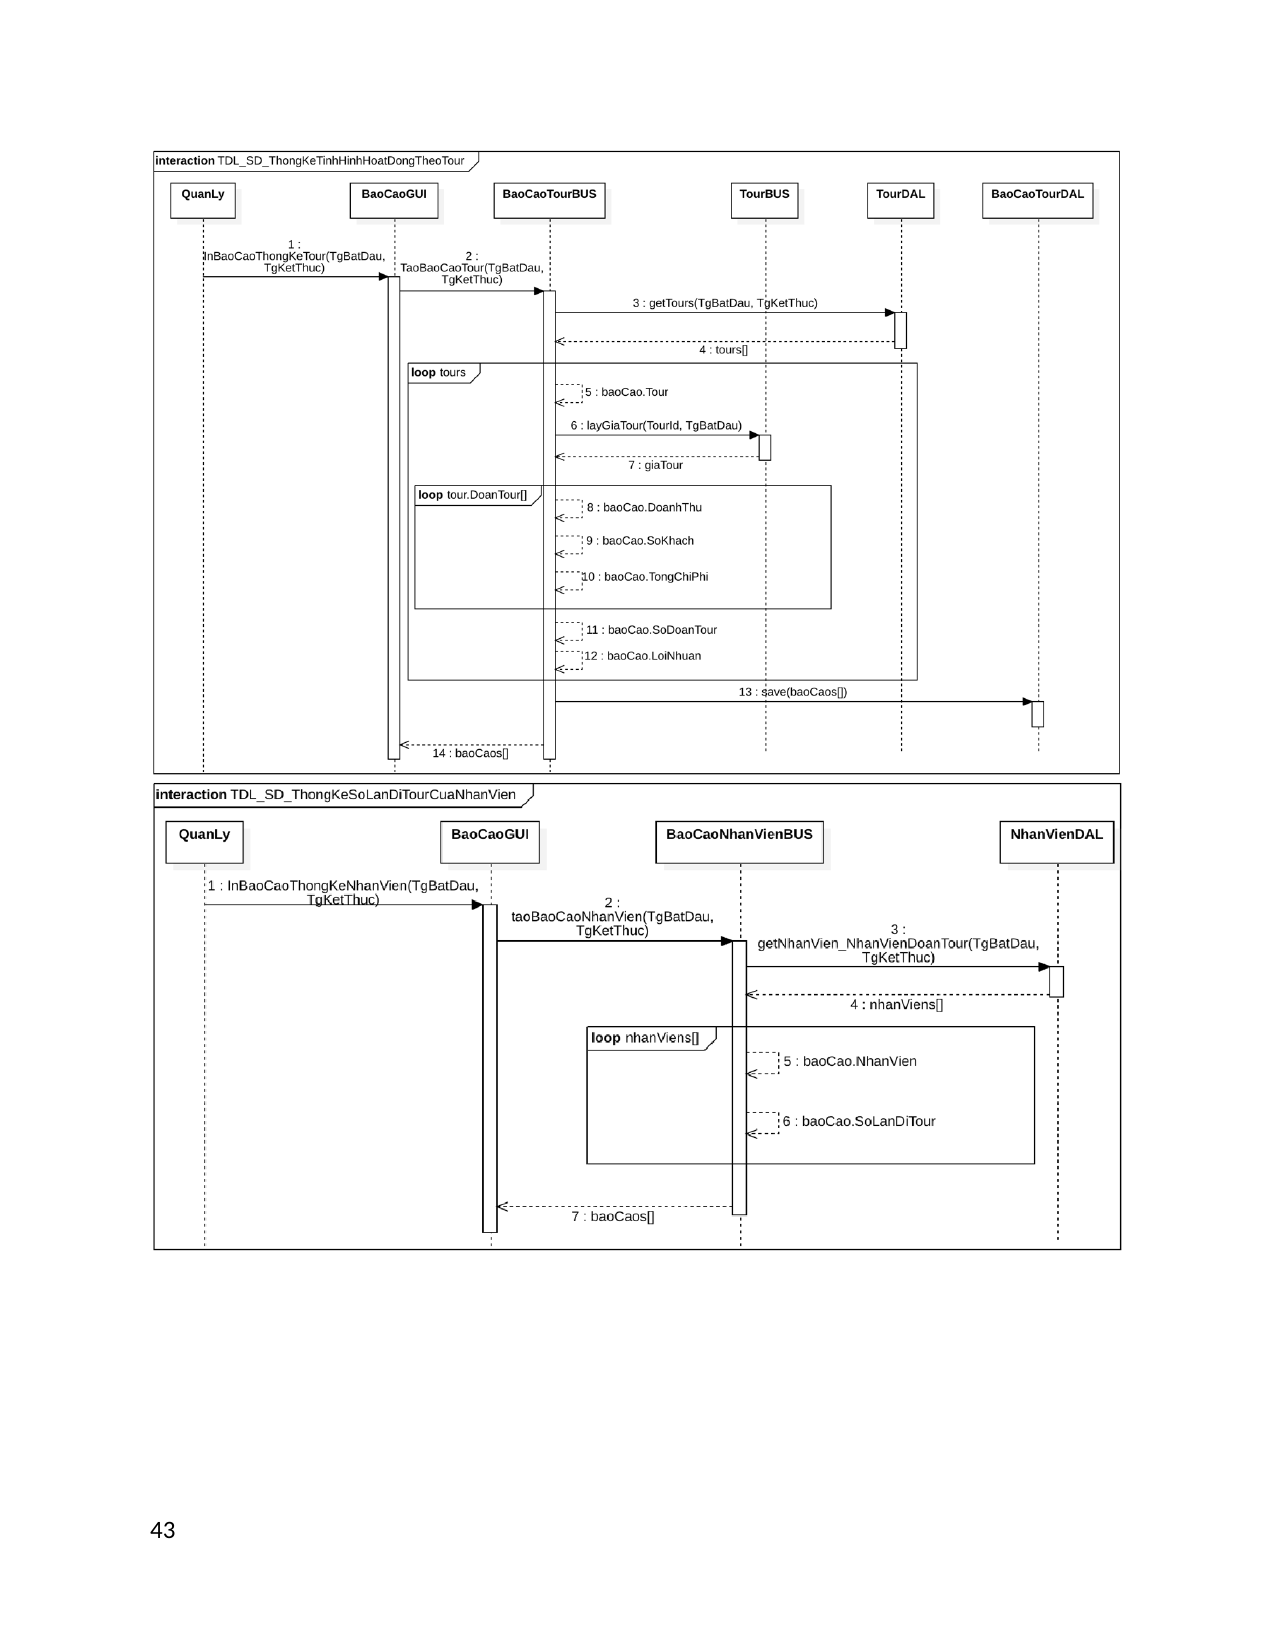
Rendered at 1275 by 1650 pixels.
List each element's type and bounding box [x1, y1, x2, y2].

picture [150, 150, 1125, 1256]
